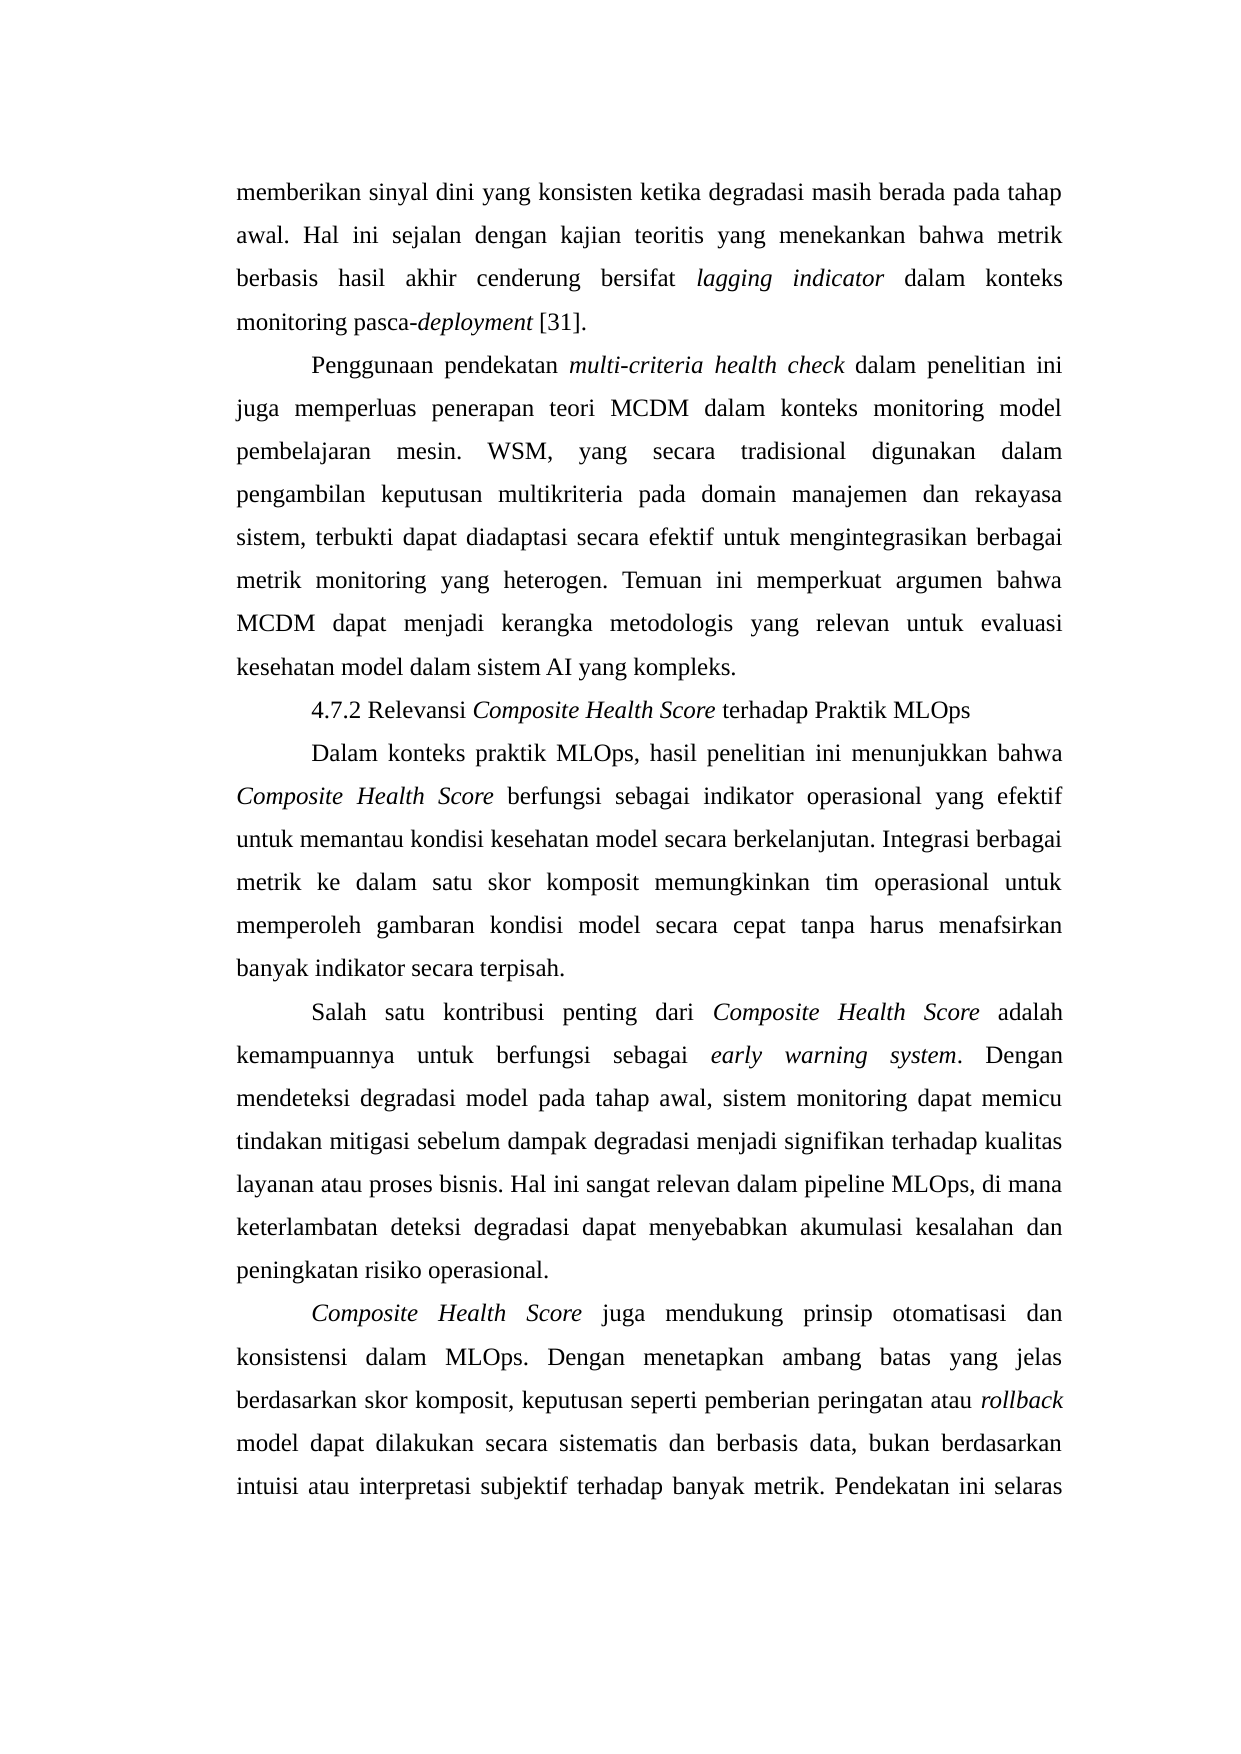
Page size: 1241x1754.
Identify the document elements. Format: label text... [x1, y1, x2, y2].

text Dalam konteks praktik MLOps, hasil penelitian ini menunjukkan bahwa Composite Health Score berfungsi sebagai indikator operasional yang efektif untuk memantau kondisi kesehatan model secara berkelanjutan. Integrasi berbagai metrik ke dalam satu skor komposit memungkinkan tim operasional untuk memperoleh gambaran kondisi model secara cepat tanpa harus menafsirkan banyak indikator secara terpisah. [236, 738, 1063, 982]
text Salah satu kontribusi penting dari Composite Health Score adalah kemampuannya untuk berfungsi sebagai early warning system. Dengan mendeteksi degradasi model pada tahap awal, sistem monitoring dapat memicu tindakan mitigasi sebelum dampak degradasi menjadi signifikan terhadap kualitas layanan atau proses bisnis. Hal ini sangat relevan dalam pipeline MLOps, di mana keterlambatan deteksi degradasi dapat menyebabkan akumulasi kesalahan dan peningkatan risiko operasional. [236, 997, 1063, 1284]
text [236, 177, 1063, 335]
text Penggunaan pendekatan multi-criteria health check dalam penelitian ini juga memperluas penerapan teori MCDM dalam konteks monitoring model pembelajaran mesin. WSM, yang secara tradisional digunakan dalam pengambilan keputusan multikriteria pada domain manajemen dan rekayasa sistem, terbukti dapat diadaptasi secara efektif untuk mengintegrasikan berbagai metrik monitoring yang heterogen. Temuan ini memperkuat argumen bahwa MCDM dapat menjadi kerangka metodologis yang relevan untuk evaluasi kesehatan model dalam sistem AI yang kompleks. [236, 350, 1063, 680]
text 4.7.2 Relevansi Composite Health Score terhadap Praktik MLOps [236, 695, 1063, 723]
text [236, 1298, 1063, 1500]
